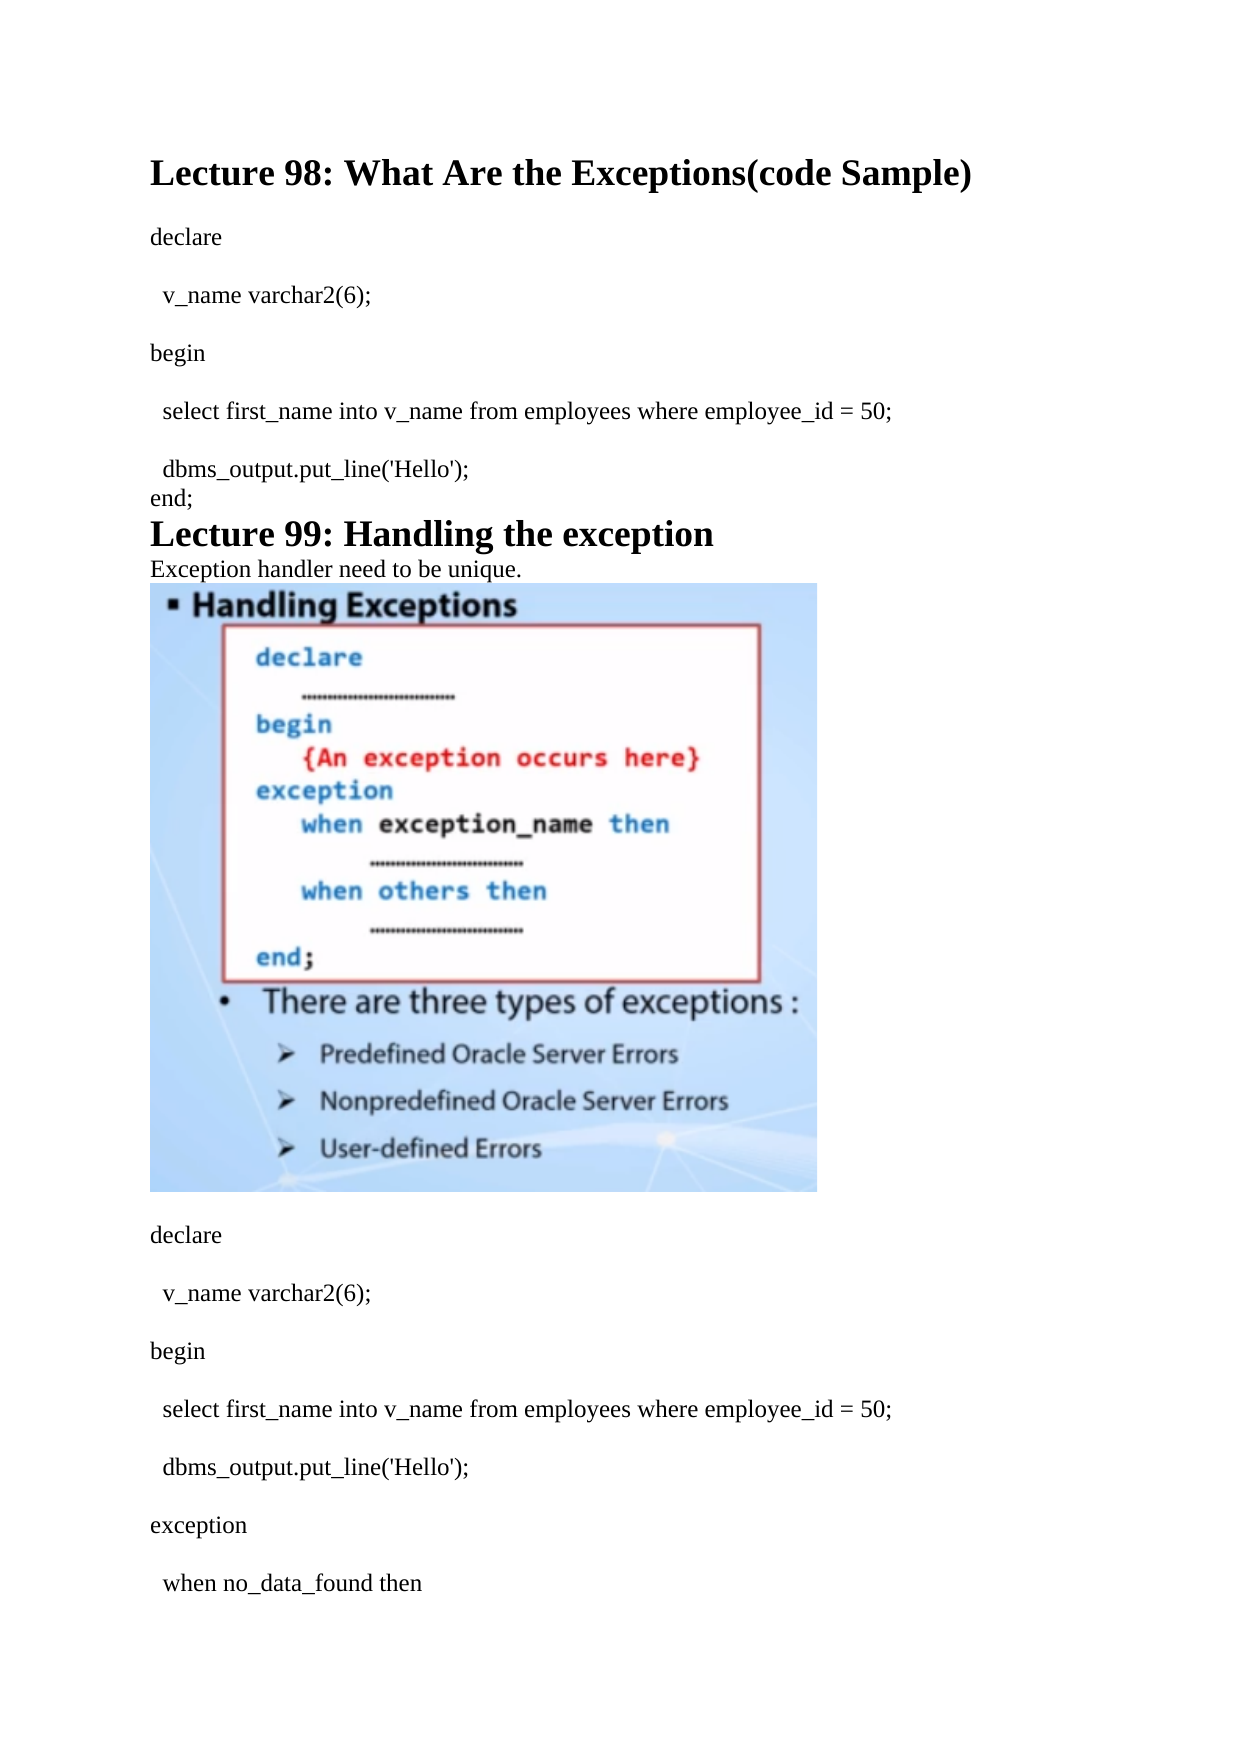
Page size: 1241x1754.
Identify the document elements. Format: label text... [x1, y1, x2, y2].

text exception [150, 1510, 1090, 1539]
text select first_name into v_name from employees where employee_id = 50; [150, 1394, 1090, 1423]
text begin [150, 1336, 1090, 1365]
text when no_data_found then [150, 1568, 1090, 1597]
text Lecture 98: What Are the Exceptions(code Sample) [150, 150, 1090, 193]
text declare [150, 222, 1090, 251]
picture [150, 583, 818, 1192]
text declare [150, 1220, 1090, 1249]
text begin [150, 338, 1090, 367]
text Lecture 99: Handling the exception [150, 511, 1090, 554]
text v_name varchar2(6); [150, 1278, 1090, 1307]
text Exception handler need to be unique. [150, 554, 1090, 583]
text end; [150, 483, 1090, 511]
text dbms_output.put_line('Hello'); [150, 454, 1090, 483]
text v_name varchar2(6); [150, 280, 1090, 309]
text select first_name into v_name from employees where employee_id = 50; [150, 396, 1090, 425]
text dbms_output.put_line('Hello'); [150, 1452, 1090, 1481]
